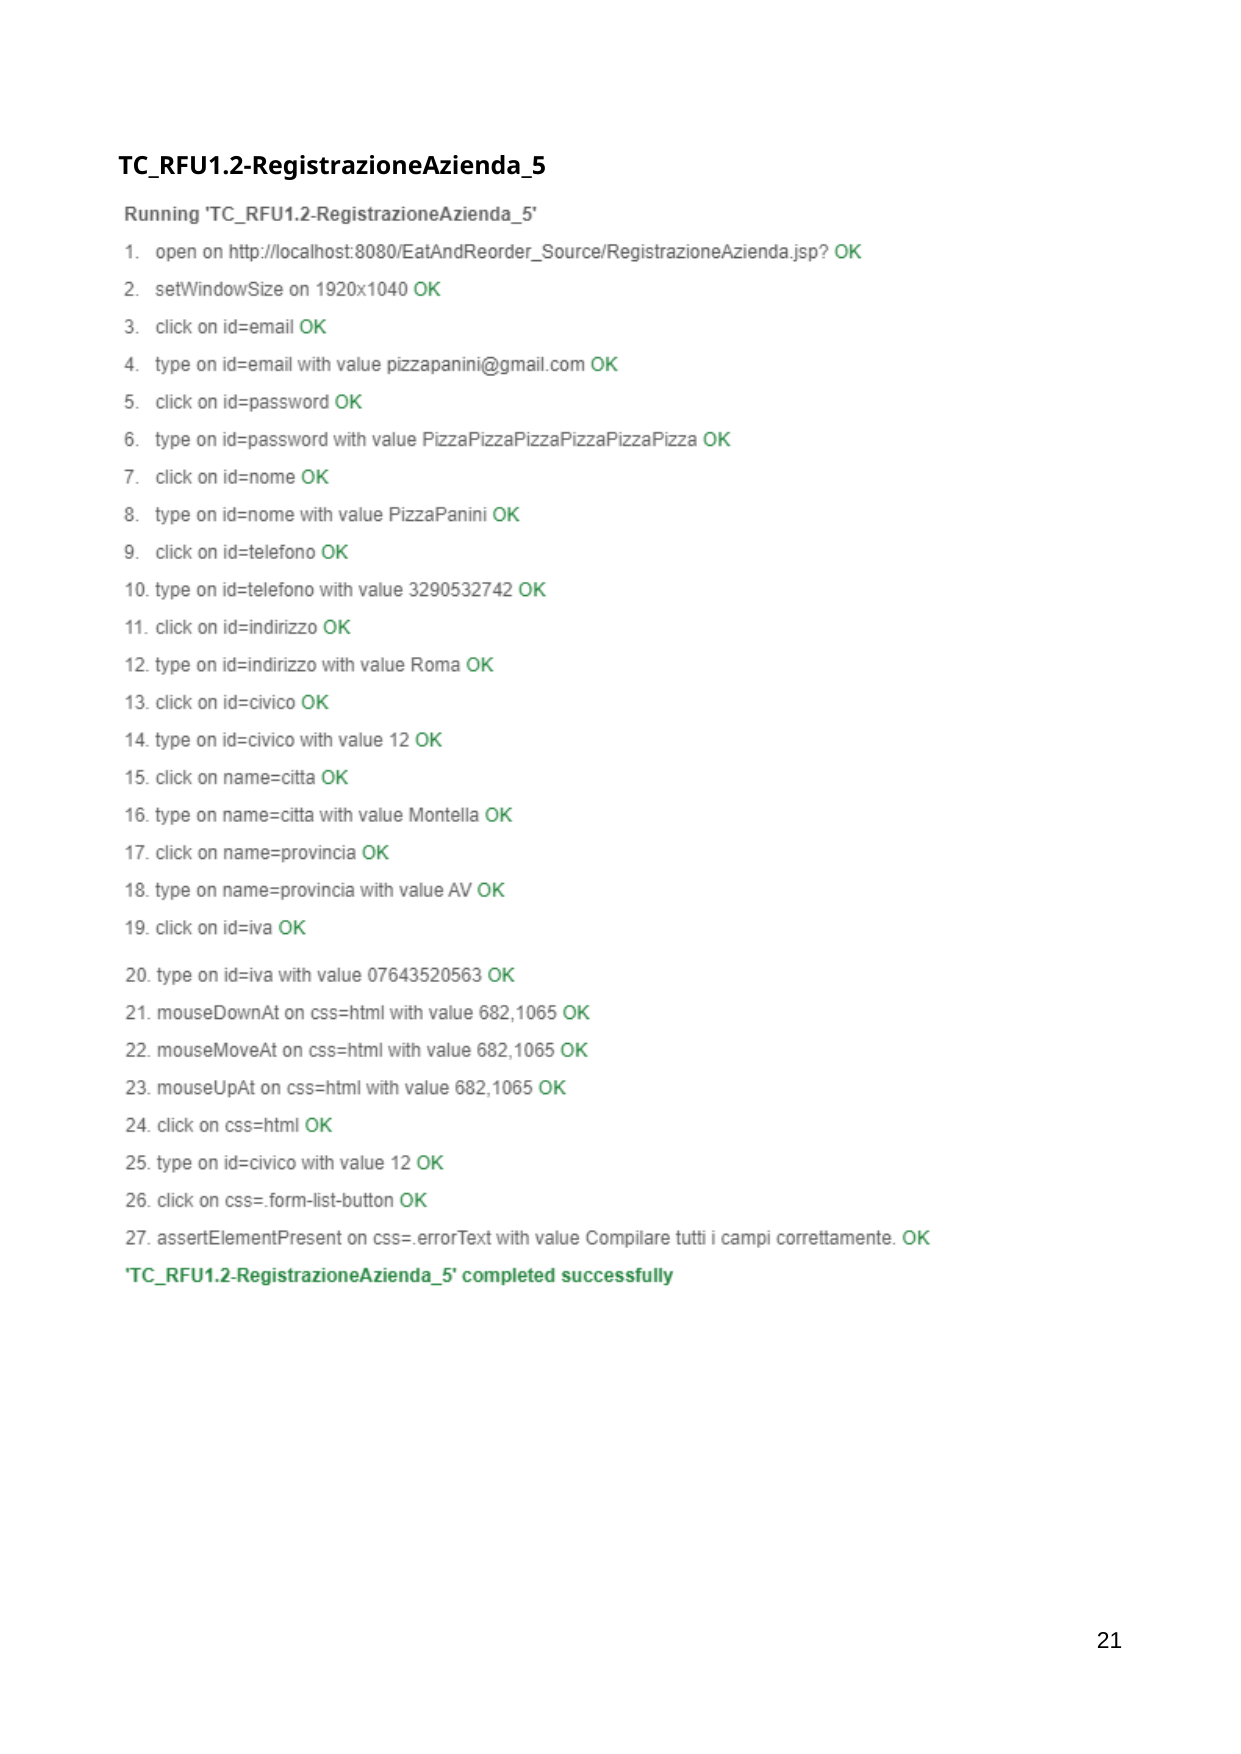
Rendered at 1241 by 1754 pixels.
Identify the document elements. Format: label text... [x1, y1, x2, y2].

picture [118, 957, 939, 1287]
text TC_RFU1.2-RegistrazioneAzienda_5 [118, 148, 1122, 182]
picture [118, 196, 880, 944]
